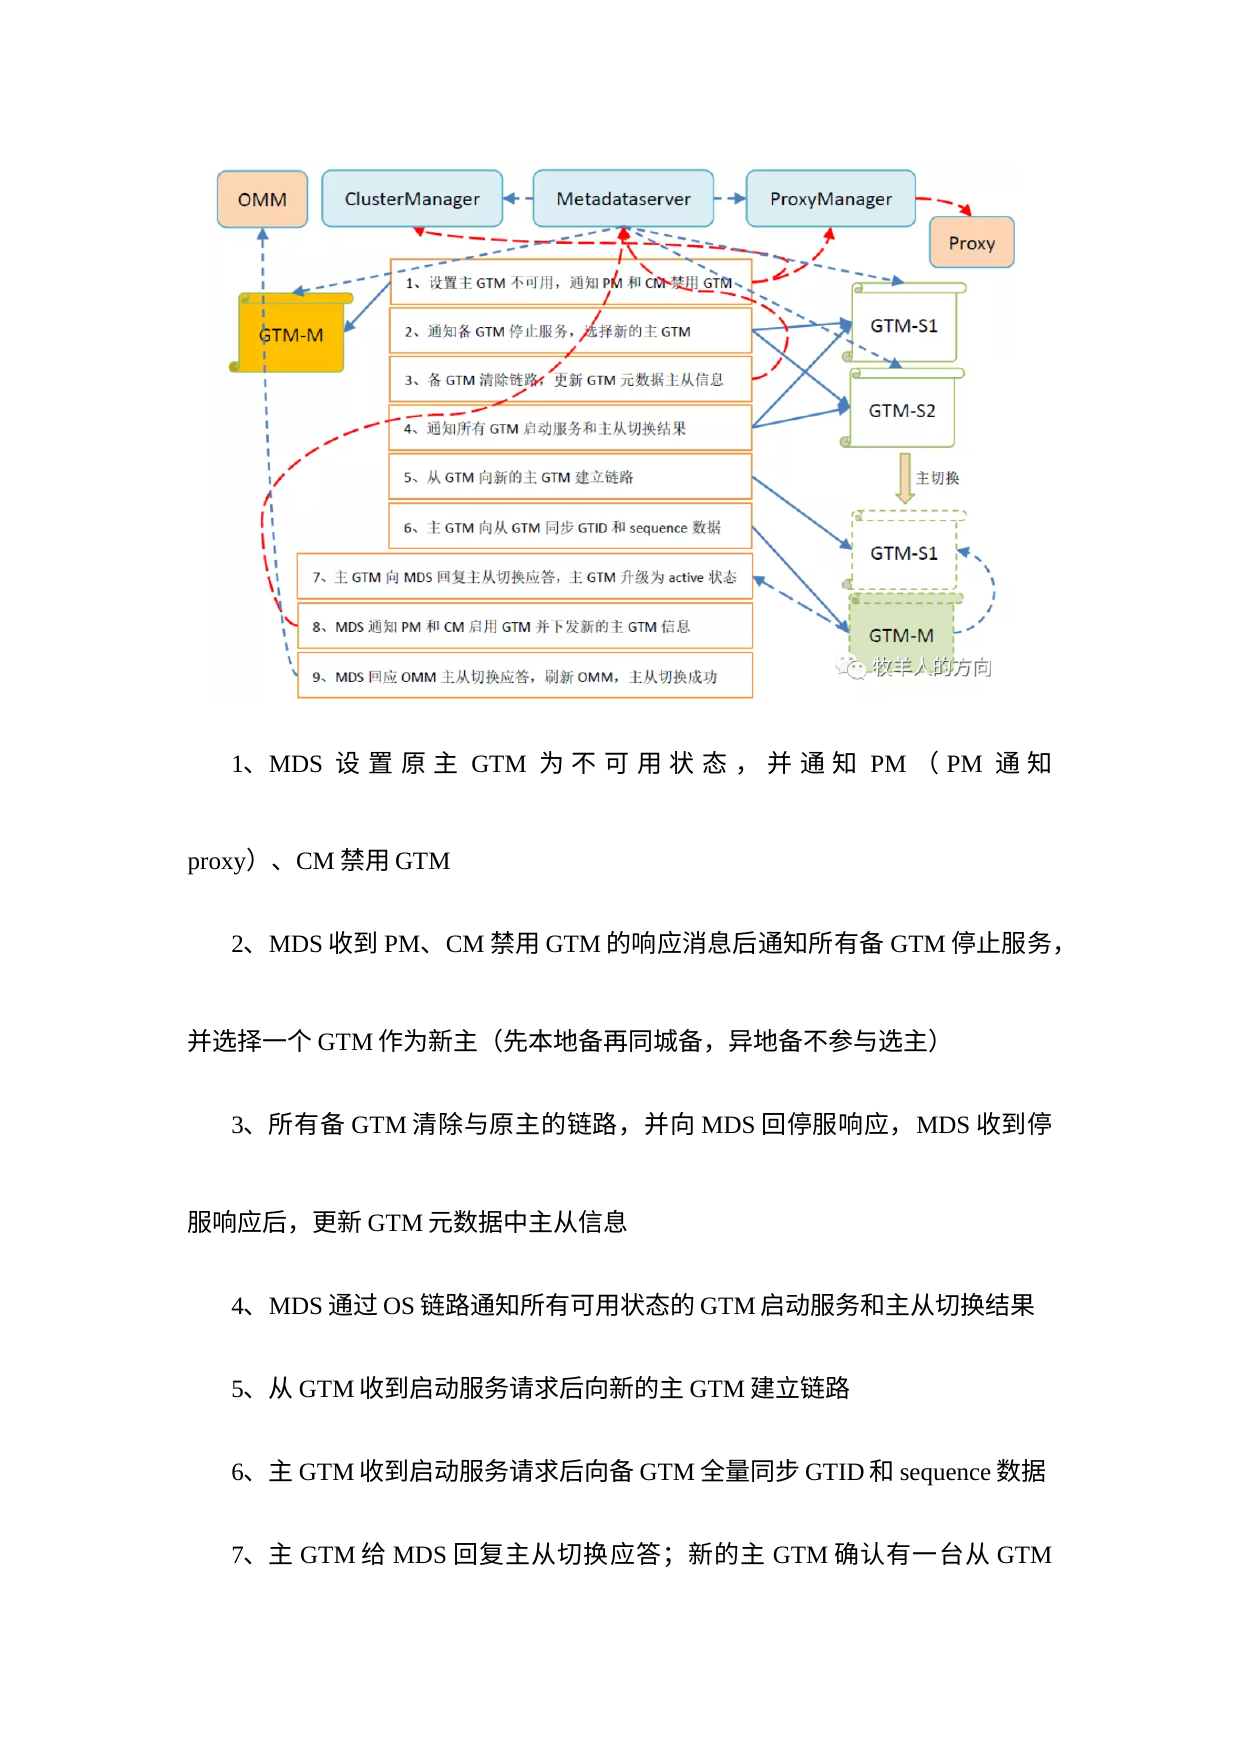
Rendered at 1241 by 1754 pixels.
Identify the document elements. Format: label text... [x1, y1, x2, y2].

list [187, 1520, 1053, 1585]
picture [202, 162, 1038, 708]
list 主GTM收到启动服务请求后向备GTM全量同步GTID和sequence数据 [187, 1437, 1053, 1502]
list 从GTM收到启动服务请求后向新的主GTM建立链路 [187, 1354, 1053, 1419]
list MDS收到PM、CM禁用GTM的响应消息后通知所有备GTM停止服务，并选择一个GTM作为新主（先本地备再同城备，异地备不参与选主） [187, 909, 1053, 1072]
list 所有备GTM清除与原主的链路，并向MDS回停服响应，MDS收到停服响应后，更新GTM元数据中主从信息 [187, 1090, 1053, 1253]
list MDS通过OS链路通知所有可用状态的GTM启动服务和主从切换结果 [187, 1271, 1053, 1336]
list MDS设置原主GTM为不可用状态，并通知PM（PM通知proxy）、CM禁用GTM [187, 729, 1053, 891]
